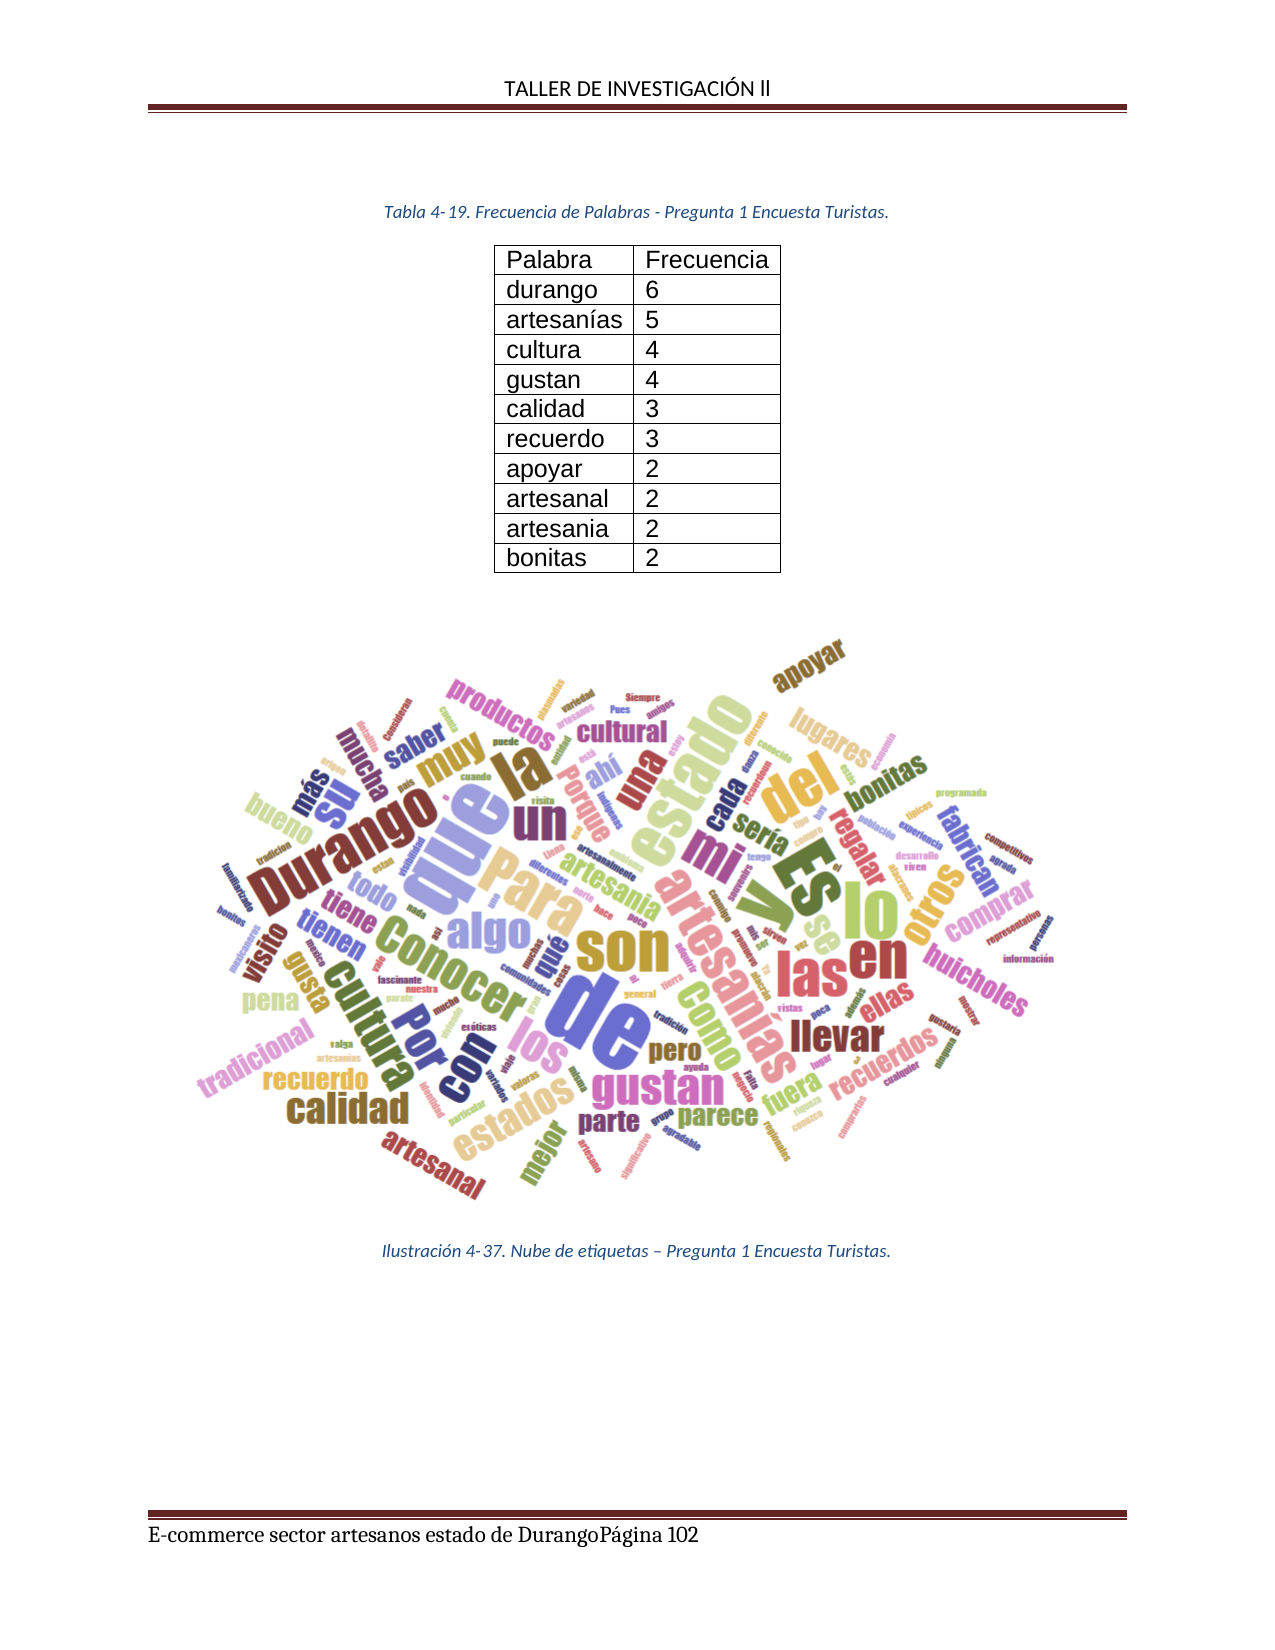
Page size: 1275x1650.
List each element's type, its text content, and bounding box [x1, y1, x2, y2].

table_cell 2 [634, 484, 780, 513]
table_cell 2 [634, 454, 780, 483]
table_cell 4 [634, 365, 780, 393]
table_cell artesanías [495, 305, 633, 334]
picture [190, 626, 1085, 1215]
table_cell artesanal [495, 484, 633, 513]
table_cell 6 [634, 275, 780, 304]
table_cell recuerdo [495, 424, 633, 453]
table_header Palabra [495, 246, 633, 274]
table_header Frecuencia [634, 246, 780, 274]
table_cell gustan [495, 365, 633, 393]
table_cell 3 [634, 395, 780, 423]
table_cell bonitas [495, 544, 633, 572]
table_cell artesania [495, 514, 633, 542]
table_cell durango [495, 275, 633, 304]
table_cell 3 [634, 424, 780, 453]
table_cell 2 [634, 514, 780, 542]
table_cell 5 [634, 305, 780, 334]
table_cell calidad [495, 395, 633, 423]
table_cell 4 [634, 335, 780, 364]
table_cell cultura [495, 335, 633, 364]
table_cell apoyar [495, 454, 633, 483]
table_cell 2 [634, 544, 780, 572]
